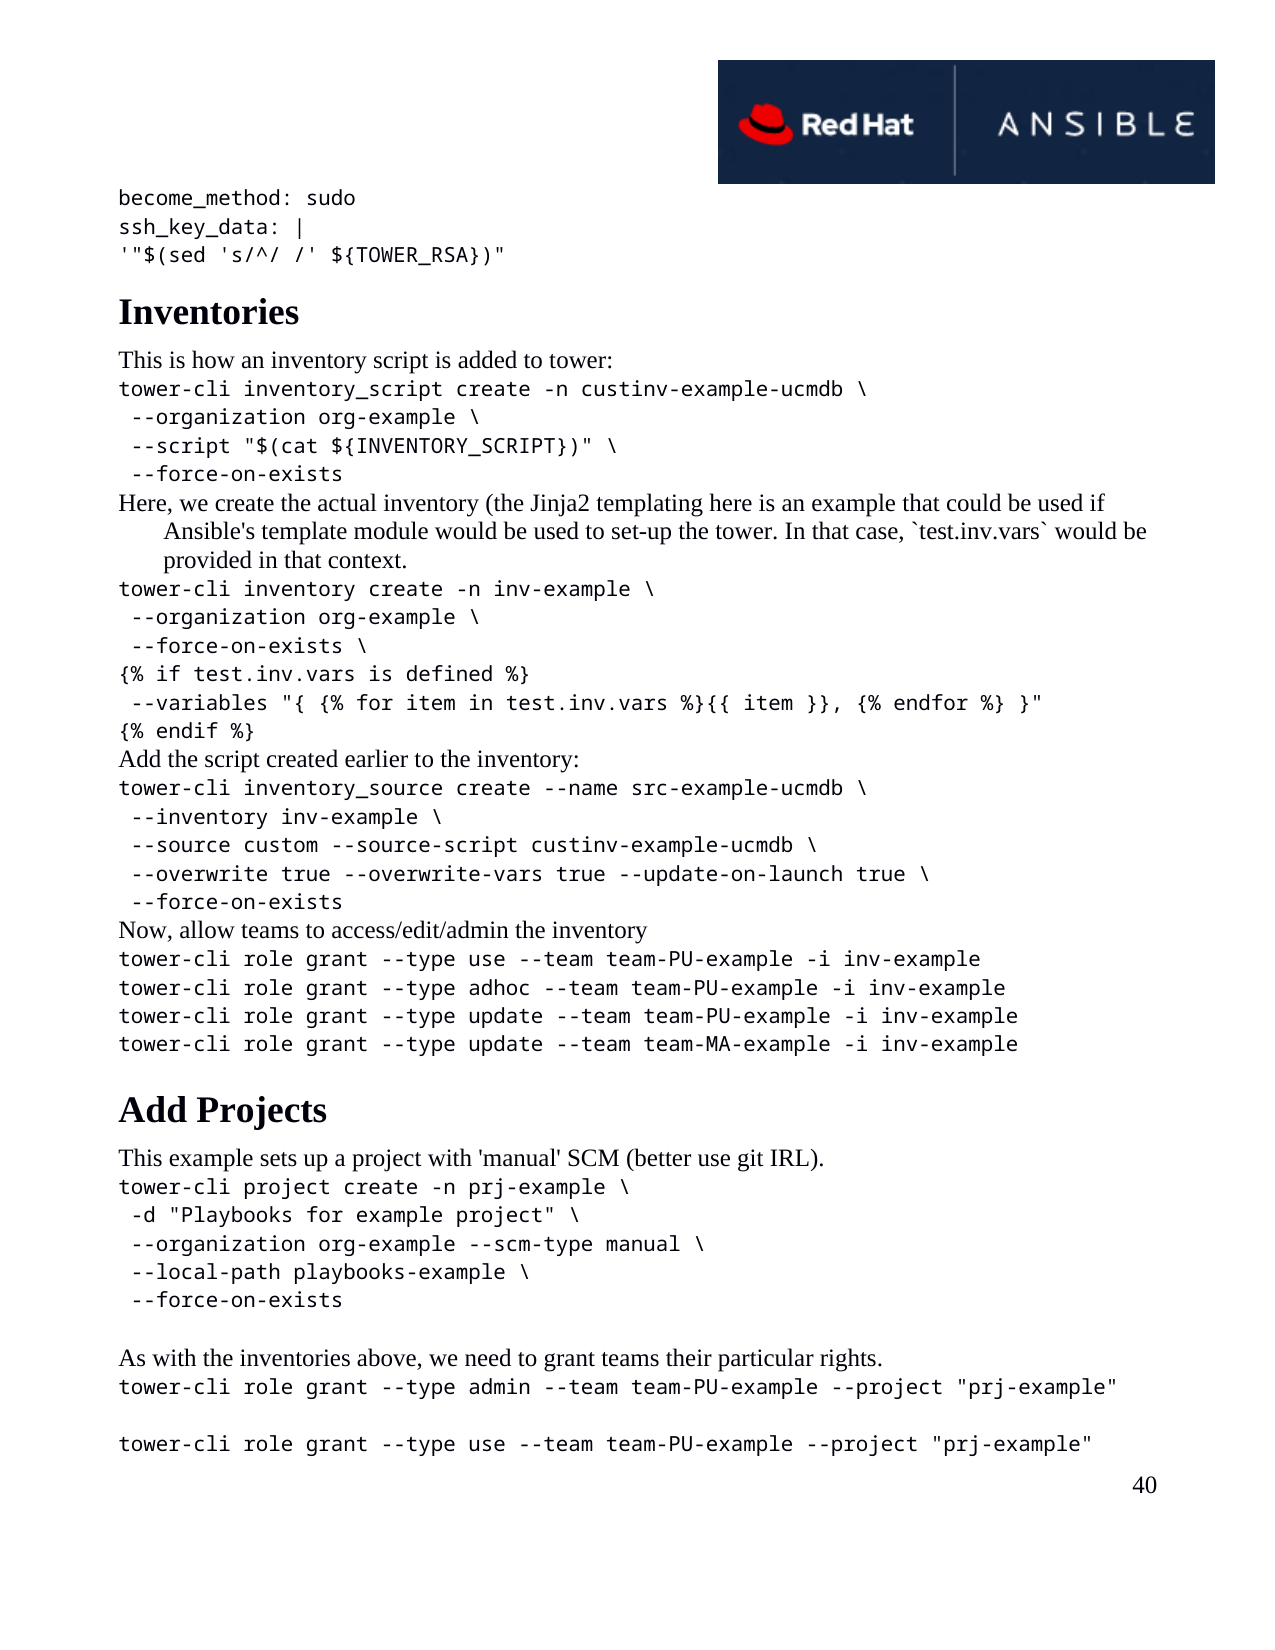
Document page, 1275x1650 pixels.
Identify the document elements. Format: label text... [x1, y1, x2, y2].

list Here, we create the actual inventory (the Jinja2 templating here is an example that could be used if Ansible's template module would be used to set-up the tower. In that case, `test.inv.vars` would be provided in that context. [118, 488, 1157, 574]
list become_method: sudo [118, 183, 1157, 212]
list This example sets up a project with 'manual' SCM (better use git IRL). [118, 1143, 1157, 1172]
list tower-cli inventory_source create --name src-example-ucmdb \ [118, 773, 1157, 802]
list --force-on-exists [118, 459, 1157, 488]
list tower-cli project create -n prj-example \ [118, 1172, 1157, 1200]
list As with the inventories above, we need to grant teams their particular rights. [118, 1343, 1157, 1372]
list --organization org-example \ [118, 602, 1157, 631]
list tower-cli role grant --type use --team team-PU-example -i inv-example [118, 944, 1157, 973]
list tower-cli role grant --type use --team team-PU-example --project "prj-example" [118, 1429, 1157, 1458]
list tower-cli inventory_script create -n custinv-example-ucmdb \ [118, 374, 1157, 402]
list {% endif %} [118, 716, 1157, 744]
list ssh_key_data: | [118, 212, 1157, 240]
picture [718, 60, 1215, 184]
list tower-cli role grant --type adhoc --team team-PU-example -i inv-example [118, 973, 1157, 1001]
list --organization org-example \ [118, 402, 1157, 431]
list --local-path playbooks-example \ [118, 1257, 1157, 1286]
list --organization org-example --scm-type manual \ [118, 1229, 1157, 1257]
subtitle Add Projects [118, 1087, 1157, 1131]
list --force-on-exists [118, 1286, 1157, 1314]
list --force-on-exists \ [118, 631, 1157, 659]
list --overwrite true --overwrite-vars true --update-on-launch true \ [118, 859, 1157, 887]
list This is how an inventory script is added to tower: [118, 345, 1157, 374]
list --force-on-exists [118, 887, 1157, 916]
list tower-cli role grant --type admin --team team-PU-example --project "prj-example" [118, 1372, 1157, 1401]
list --inventory inv-example \ [118, 802, 1157, 830]
list tower-cli inventory create -n inv-example \ [118, 574, 1157, 602]
list tower-cli role grant --type update --team team-PU-example -i inv-example [118, 1001, 1157, 1029]
list -d "Playbooks for example project" \ [118, 1200, 1157, 1229]
list --source custom --source-script custinv-example-ucmdb \ [118, 830, 1157, 859]
list {% if test.inv.vars is defined %} [118, 659, 1157, 688]
list '"$(sed 's/^/ /' ${TOWER_RSA})" [118, 240, 1157, 269]
subtitle Inventories [118, 289, 1157, 333]
list --script "$(cat ${INVENTORY_SCRIPT})" \ [118, 431, 1157, 459]
list Now, allow teams to access/edit/admin the inventory [118, 916, 1157, 944]
list Add the script created earlier to the inventory: [118, 744, 1157, 773]
list --variables "{ {% for item in test.inv.vars %}{{ item }}, {% endfor %} }" [118, 688, 1157, 716]
list tower-cli role grant --type update --team team-MA-example -i inv-example [118, 1029, 1157, 1058]
